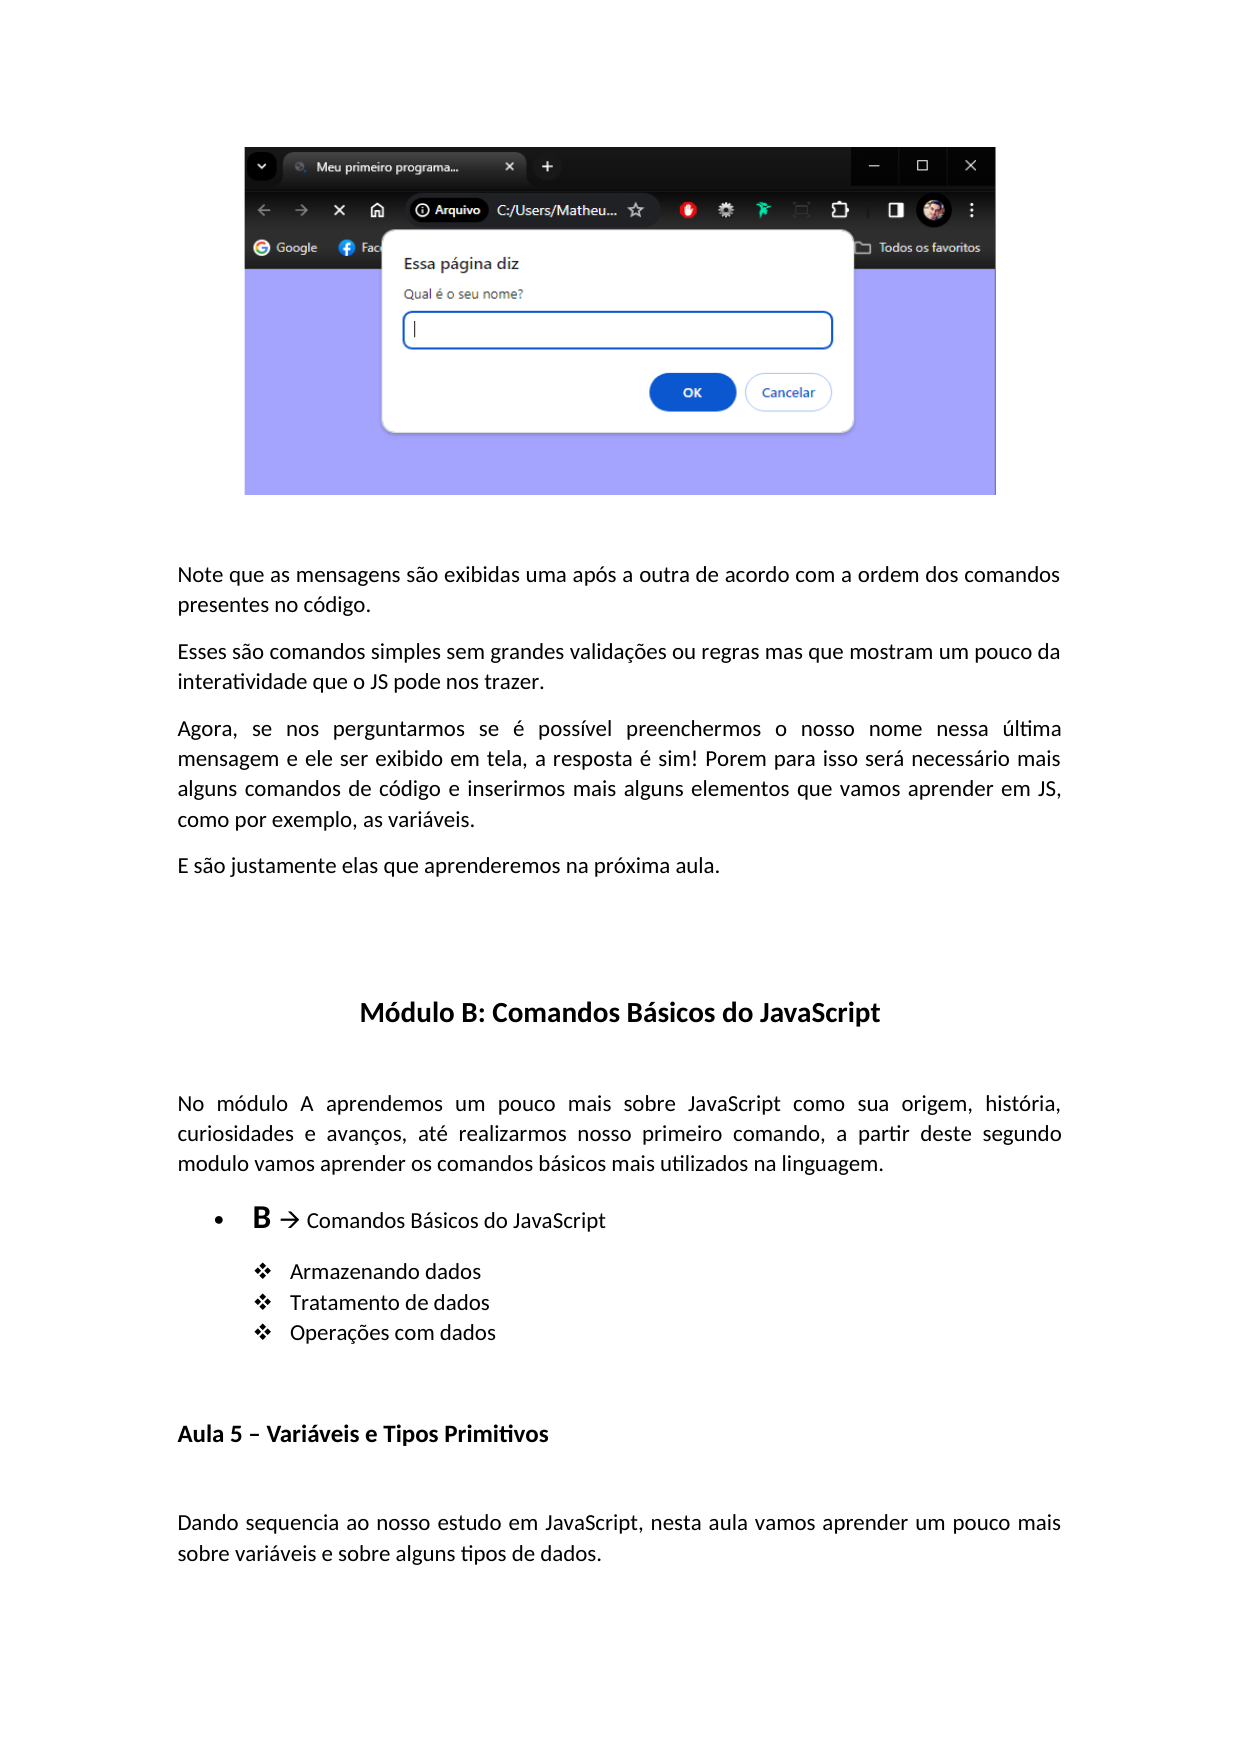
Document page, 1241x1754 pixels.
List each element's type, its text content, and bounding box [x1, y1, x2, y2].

list B Comandos Básicos do JavaScript [215, 1196, 1063, 1237]
text No módulo A aprendemos um pouco mais sobre JavaScript como sua origem, história, curiosidades e avanços, até realizarmos nosso primeiro comando, a partir deste segundo modulo vamos aprender os comandos básicos mais utilizados na linguagem. [177, 1089, 1063, 1178]
text Dando sequencia ao nosso estudo em JavaScript, nesta aula vamos aprender um pouco mais sobre variáveis e sobre alguns tipos de dados. [177, 1508, 1063, 1567]
list Operações com dados [252, 1318, 1063, 1346]
text Esses são comandos simples sem grandes validações ou regras mas que mostram um pouco da interatividade que o JS pode nos trazer. [177, 637, 1063, 695]
text Note que as mensagens são exibidas uma após a outra de acordo com a ordem dos comandos presentes no código. [177, 560, 1063, 618]
picture [244, 147, 996, 495]
list Tratamento de dados [252, 1288, 1063, 1316]
list Armazenando dados [252, 1257, 1063, 1286]
text Agora, se nos perguntarmos se é possível preenchermos o nosso nome nessa última mensagem e ele ser exibido em tela, a resposta é sim! Porem para isso será necessário mais alguns comandos de código e inserirmos mais alguns elementos que vamos aprender em JS, como por exemplo, as variáveis. [177, 714, 1063, 833]
subtitle Módulo B: Comandos Básicos do JavaScript [177, 992, 1063, 1030]
subtitle Aula 5 – Variáveis e Tipos Primitivos [177, 1412, 1063, 1449]
text E são justamente elas que aprenderemos na próxima aula. [177, 852, 1063, 880]
